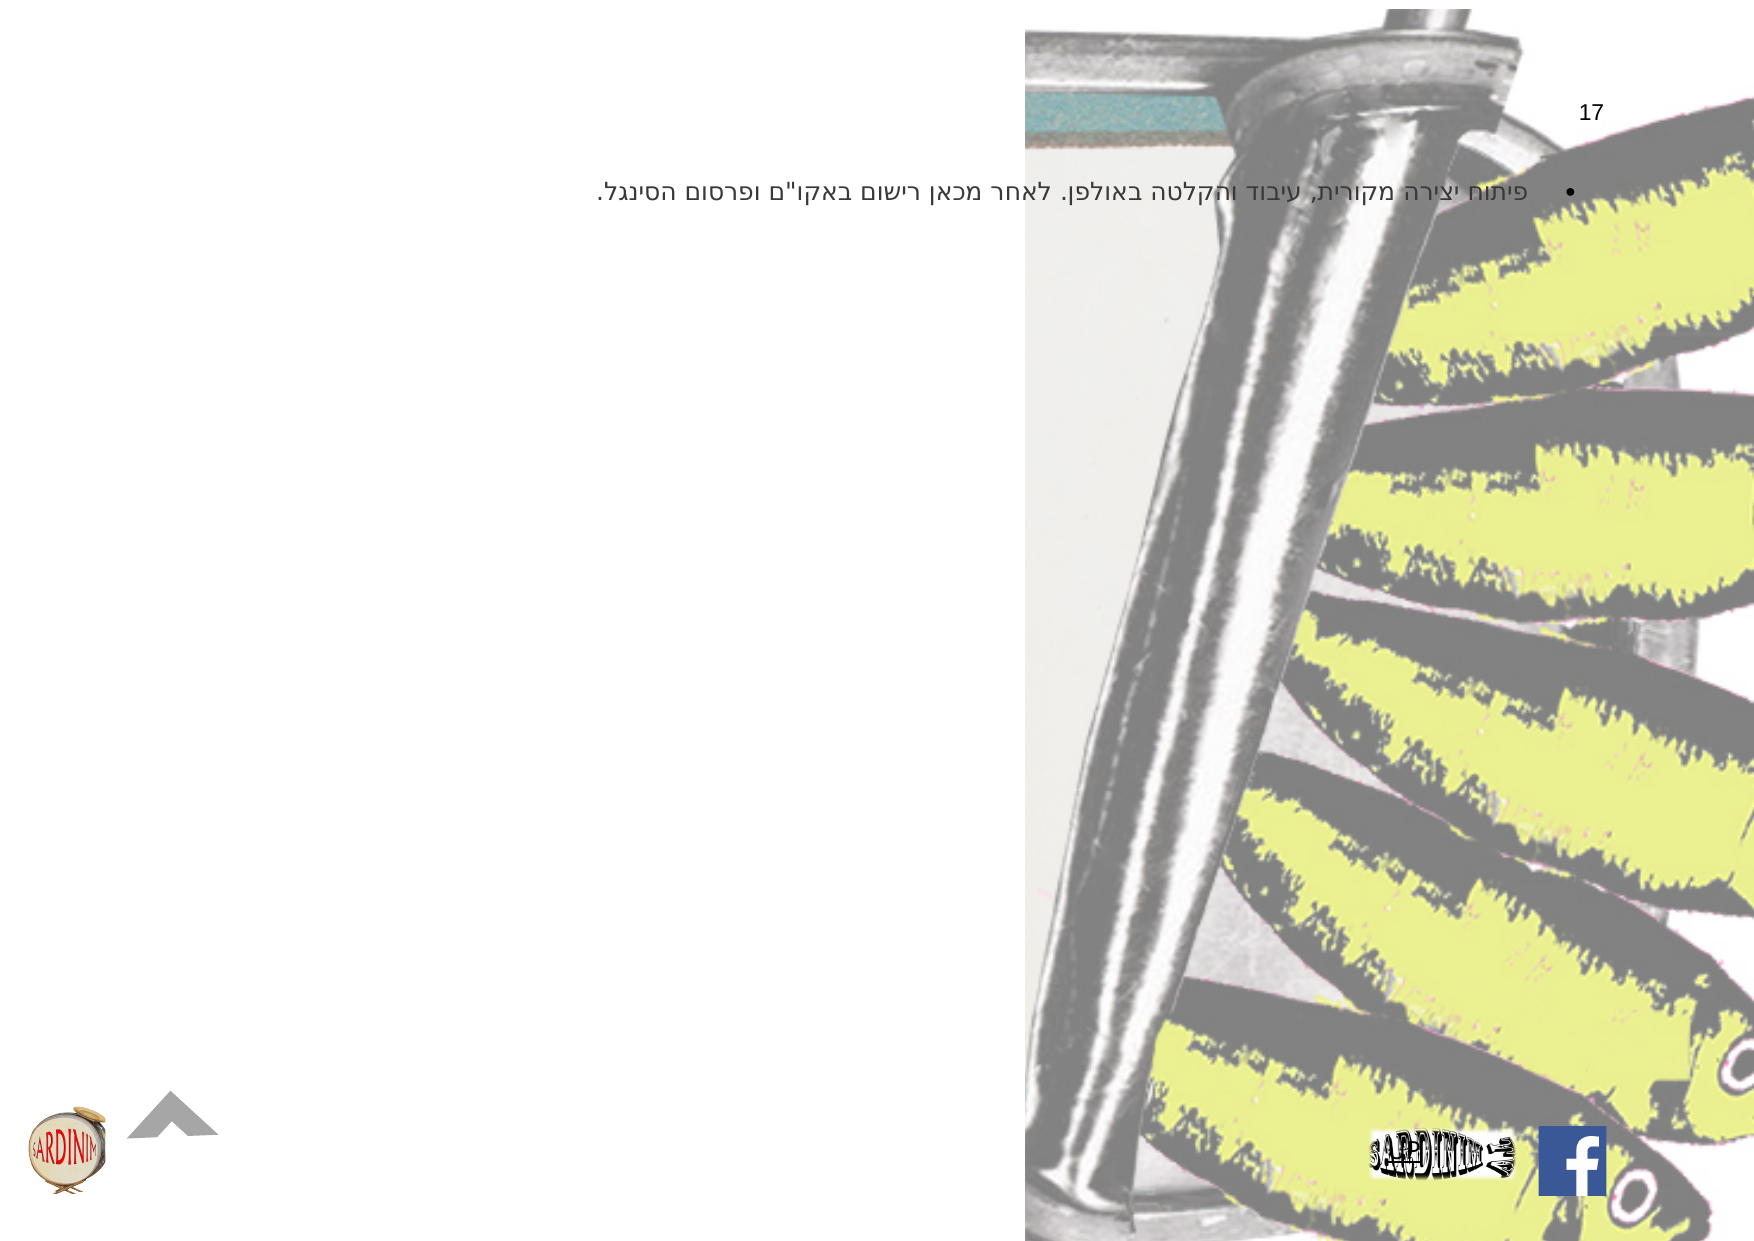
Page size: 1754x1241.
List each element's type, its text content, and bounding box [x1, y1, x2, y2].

picture [27, 1106, 106, 1194]
picture [1025, 9, 1754, 1241]
list פיתוח יצירה מקורית, עיבוד והקלטה באולפן. לאחר מכאן רישום באקו"ם ופרסום הסינגל. [150, 177, 1566, 206]
